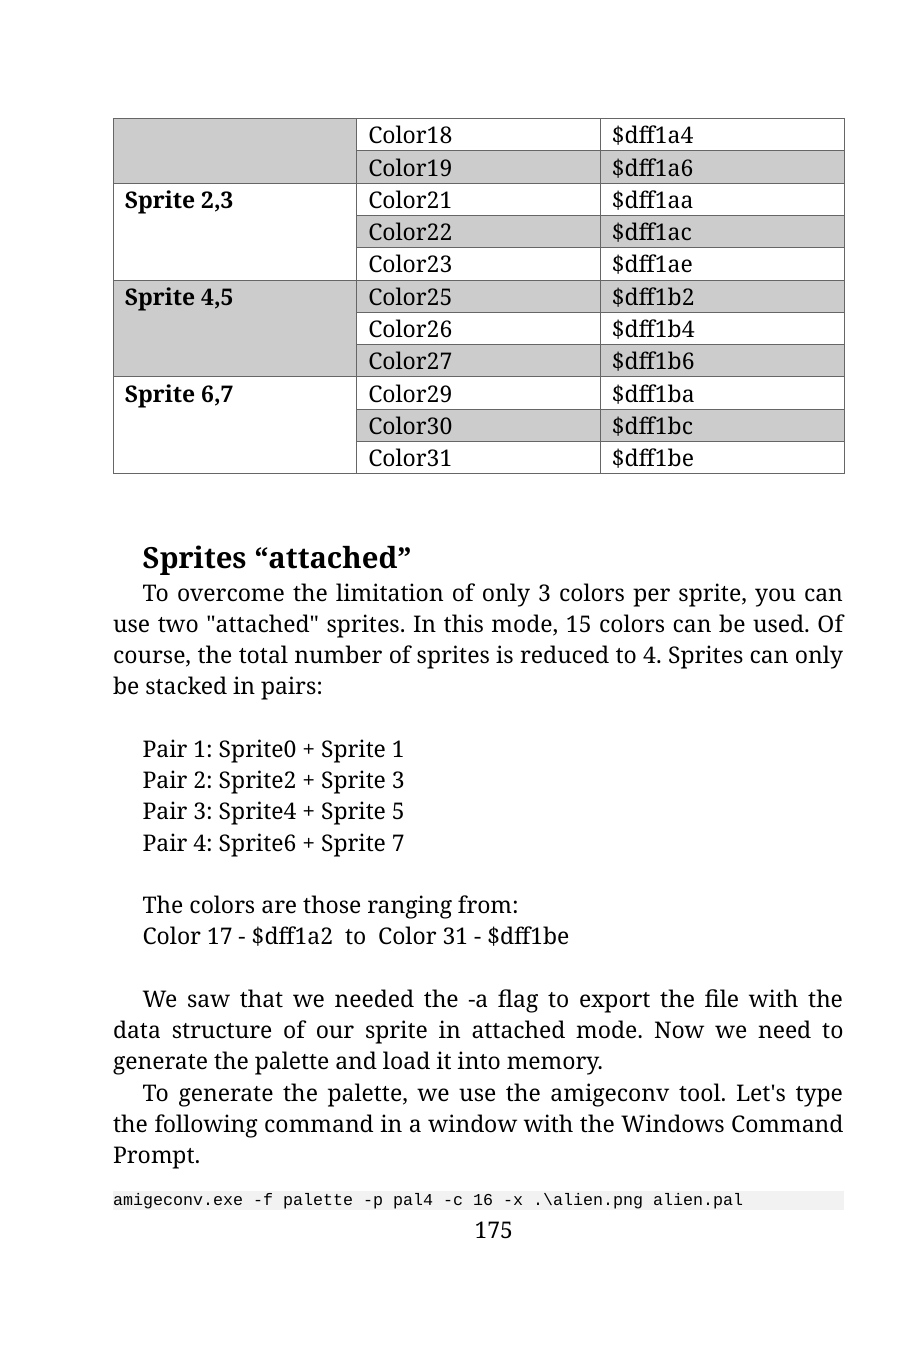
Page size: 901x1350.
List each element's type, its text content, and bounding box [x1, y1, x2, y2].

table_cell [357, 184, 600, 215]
text Color 17 - $dff1a2 to Color 31 - $dff1be [113, 920, 844, 952]
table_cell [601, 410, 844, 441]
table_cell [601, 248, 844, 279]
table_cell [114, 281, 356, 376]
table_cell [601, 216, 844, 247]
text Pair 3: Sprite4 + Sprite 5 [113, 795, 844, 827]
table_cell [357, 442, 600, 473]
text Pair 4: Sprite6 + Sprite 7 [113, 827, 844, 858]
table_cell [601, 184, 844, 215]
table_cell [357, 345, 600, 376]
text Pair 1: Sprite0 + Sprite 1 [113, 733, 844, 764]
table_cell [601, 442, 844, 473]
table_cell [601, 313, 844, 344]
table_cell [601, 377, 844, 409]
text Pair 2: Sprite2 + Sprite 3 [113, 764, 844, 795]
text The colors are those ranging from: [113, 889, 844, 920]
text To generate the palette, we use the amigeconv tool. Let's type the following command in a window with the Windows Command Prompt. [113, 1077, 844, 1170]
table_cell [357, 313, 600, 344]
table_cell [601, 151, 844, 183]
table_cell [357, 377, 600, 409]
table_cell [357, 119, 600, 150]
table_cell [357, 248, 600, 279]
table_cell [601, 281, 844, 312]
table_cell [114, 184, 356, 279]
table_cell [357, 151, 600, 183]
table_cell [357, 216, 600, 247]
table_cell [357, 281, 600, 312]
text To overcome the limitation of only 3 colors per sprite, you can use two "attached" sprites. In this mode, 15 colors can be used. Of course, the total number of sprites is reduced to 4. Sprites can only be stacked in pairs: [113, 577, 844, 702]
text We saw that we needed the -a flag to export the file with the data structure of our sprite in attached mode. Now we need to generate the palette and load it into memory. [113, 983, 844, 1077]
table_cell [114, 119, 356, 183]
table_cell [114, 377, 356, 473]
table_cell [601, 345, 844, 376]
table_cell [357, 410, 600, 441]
text amigeconv.exe -f palette -p pal4 -c 16 -x .\alien.png alien.pal [113, 1191, 844, 1210]
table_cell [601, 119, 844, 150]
subtitle Sprites “attached” [113, 537, 844, 577]
